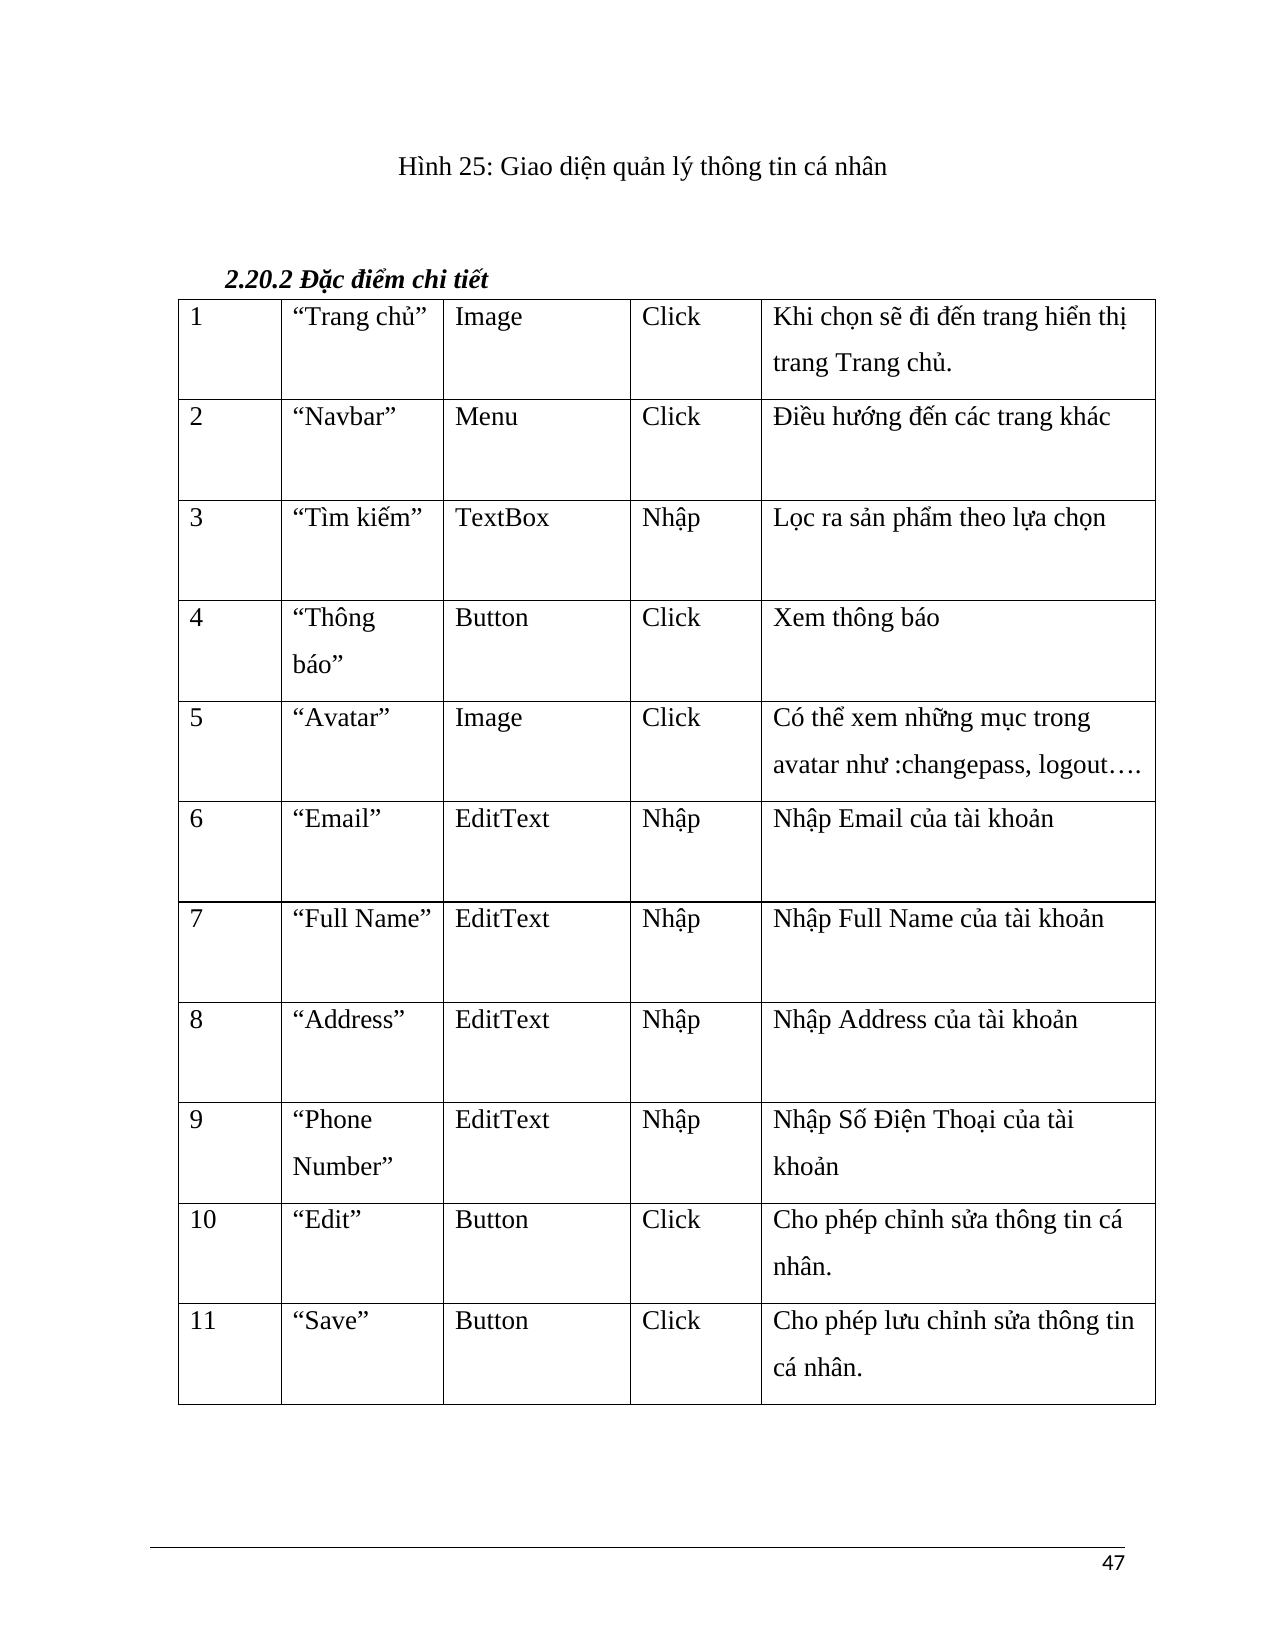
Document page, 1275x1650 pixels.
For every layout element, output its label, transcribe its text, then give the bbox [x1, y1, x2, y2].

table_cell Nhập [631, 1003, 761, 1102]
table_cell EditText [444, 1103, 630, 1203]
table_cell Click [631, 1304, 761, 1403]
table_cell “Phone Number” [282, 1103, 443, 1203]
table_cell Cho phép chỉnh sửa thông tin cá nhân. [762, 1204, 1155, 1303]
subtitle 2.20.2 Đặc điểm chi tiết [150, 263, 1125, 294]
table_cell Cho phép lưu chỉnh sửa thông tin cá nhân. [762, 1304, 1155, 1403]
table_cell Click [631, 1204, 761, 1303]
table_cell 3 [179, 501, 281, 600]
table_cell 10 [179, 1204, 281, 1303]
table_cell Menu [444, 400, 630, 500]
table_cell “Email” [282, 802, 443, 901]
table_cell Nhập [631, 903, 761, 1002]
table_cell Nhập [631, 802, 761, 901]
table_cell 5 [179, 702, 281, 801]
table_cell 4 [179, 601, 281, 701]
table_cell 6 [179, 802, 281, 901]
table_header Image [444, 300, 630, 399]
table_cell Nhập Số Điện Thoại của tài khoản [762, 1103, 1155, 1203]
table_cell Xem thông báo [762, 601, 1155, 701]
table_cell EditText [444, 1003, 630, 1102]
table_cell Nhập [631, 1103, 761, 1203]
table_cell 11 [179, 1304, 281, 1403]
table_cell Button [444, 1204, 630, 1303]
table_cell “Address” [282, 1003, 443, 1102]
table_header 1 [179, 300, 281, 399]
table_cell Click [631, 400, 761, 500]
table_cell TextBox [444, 501, 630, 600]
table_cell “Full Name” [282, 903, 443, 1002]
table_cell EditText [444, 903, 630, 1002]
table_cell 8 [179, 1003, 281, 1102]
table_cell Nhập Full Name của tài khoản [762, 903, 1155, 1002]
table_cell Button [444, 1304, 630, 1403]
table_header “Trang chủ” [282, 300, 443, 399]
table_cell “Tìm kiếm” [282, 501, 443, 600]
table_cell “Thông báo” [282, 601, 443, 701]
table_cell “Navbar” [282, 400, 443, 500]
table_cell “Save” [282, 1304, 443, 1403]
table_cell Image [444, 702, 630, 801]
table_header Click [631, 300, 761, 399]
table_cell Nhập [631, 501, 761, 600]
table_cell Có thể xem những mục trong avatar như :changepass, logout…. [762, 702, 1155, 801]
table_cell “Edit” [282, 1204, 443, 1303]
table_cell Button [444, 601, 630, 701]
table_cell EditText [444, 802, 630, 901]
table_cell 7 [179, 903, 281, 1002]
table_cell “Avatar” [282, 702, 443, 801]
table_cell Click [631, 601, 761, 701]
table_cell Điều hướng đến các trang khác [762, 400, 1155, 500]
table_cell Nhập Email của tài khoản [762, 802, 1155, 901]
text Hình 25: Giao diện quản lý thông tin cá nhân [150, 150, 1125, 181]
table_header Khi chọn sẽ đi đến trang hiển thị trang Trang chủ. [762, 300, 1155, 399]
table_cell Nhập Address của tài khoản [762, 1003, 1155, 1102]
table_cell 9 [179, 1103, 281, 1203]
table_cell Lọc ra sản phẩm theo lựa chọn [762, 501, 1155, 600]
table_cell Click [631, 702, 761, 801]
table_cell 2 [179, 400, 281, 500]
